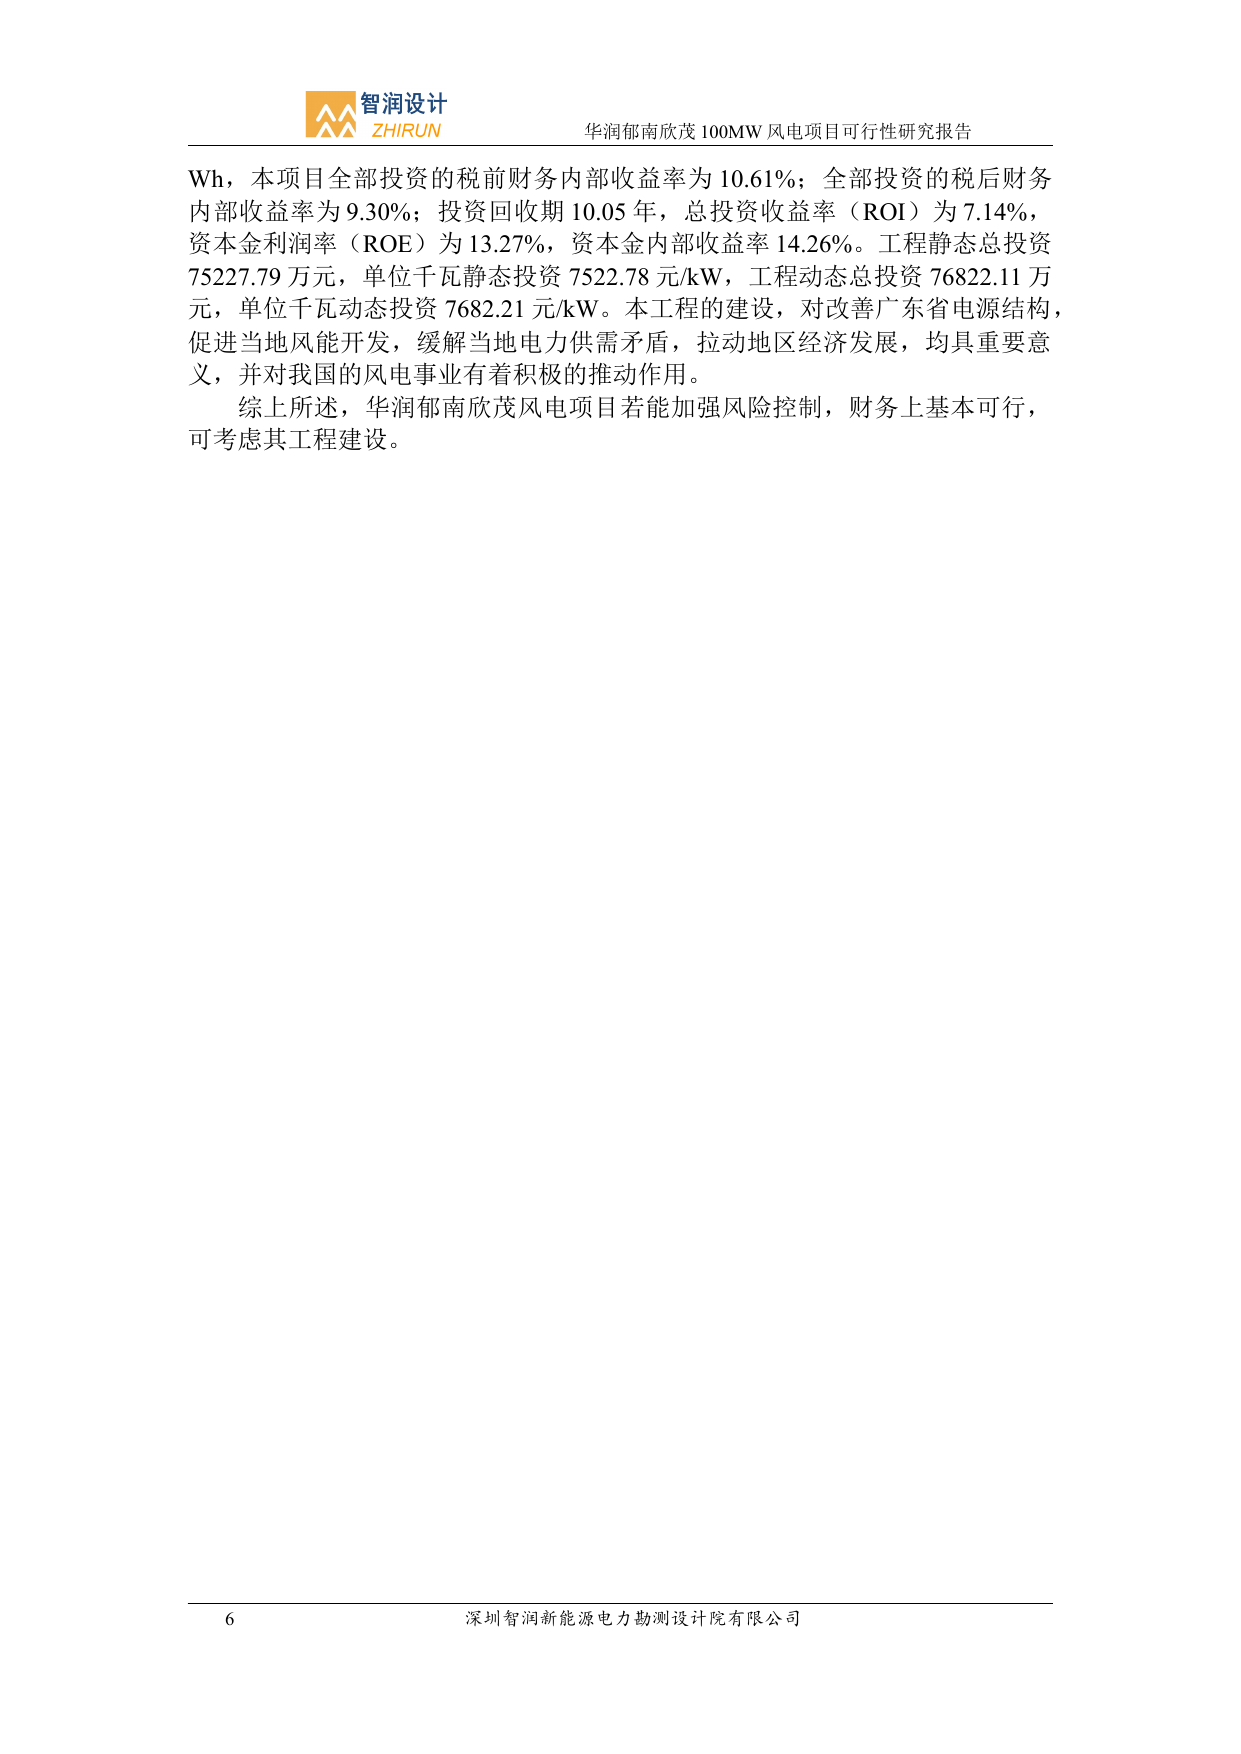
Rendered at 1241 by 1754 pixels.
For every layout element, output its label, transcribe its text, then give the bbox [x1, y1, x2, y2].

picture [305, 88, 448, 139]
text 综上所述，华润郁南欣茂风电项目若能加强风险控制，财务上基本可行，可考虑其工程建设。 [187, 389, 1053, 454]
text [187, 162, 1053, 389]
